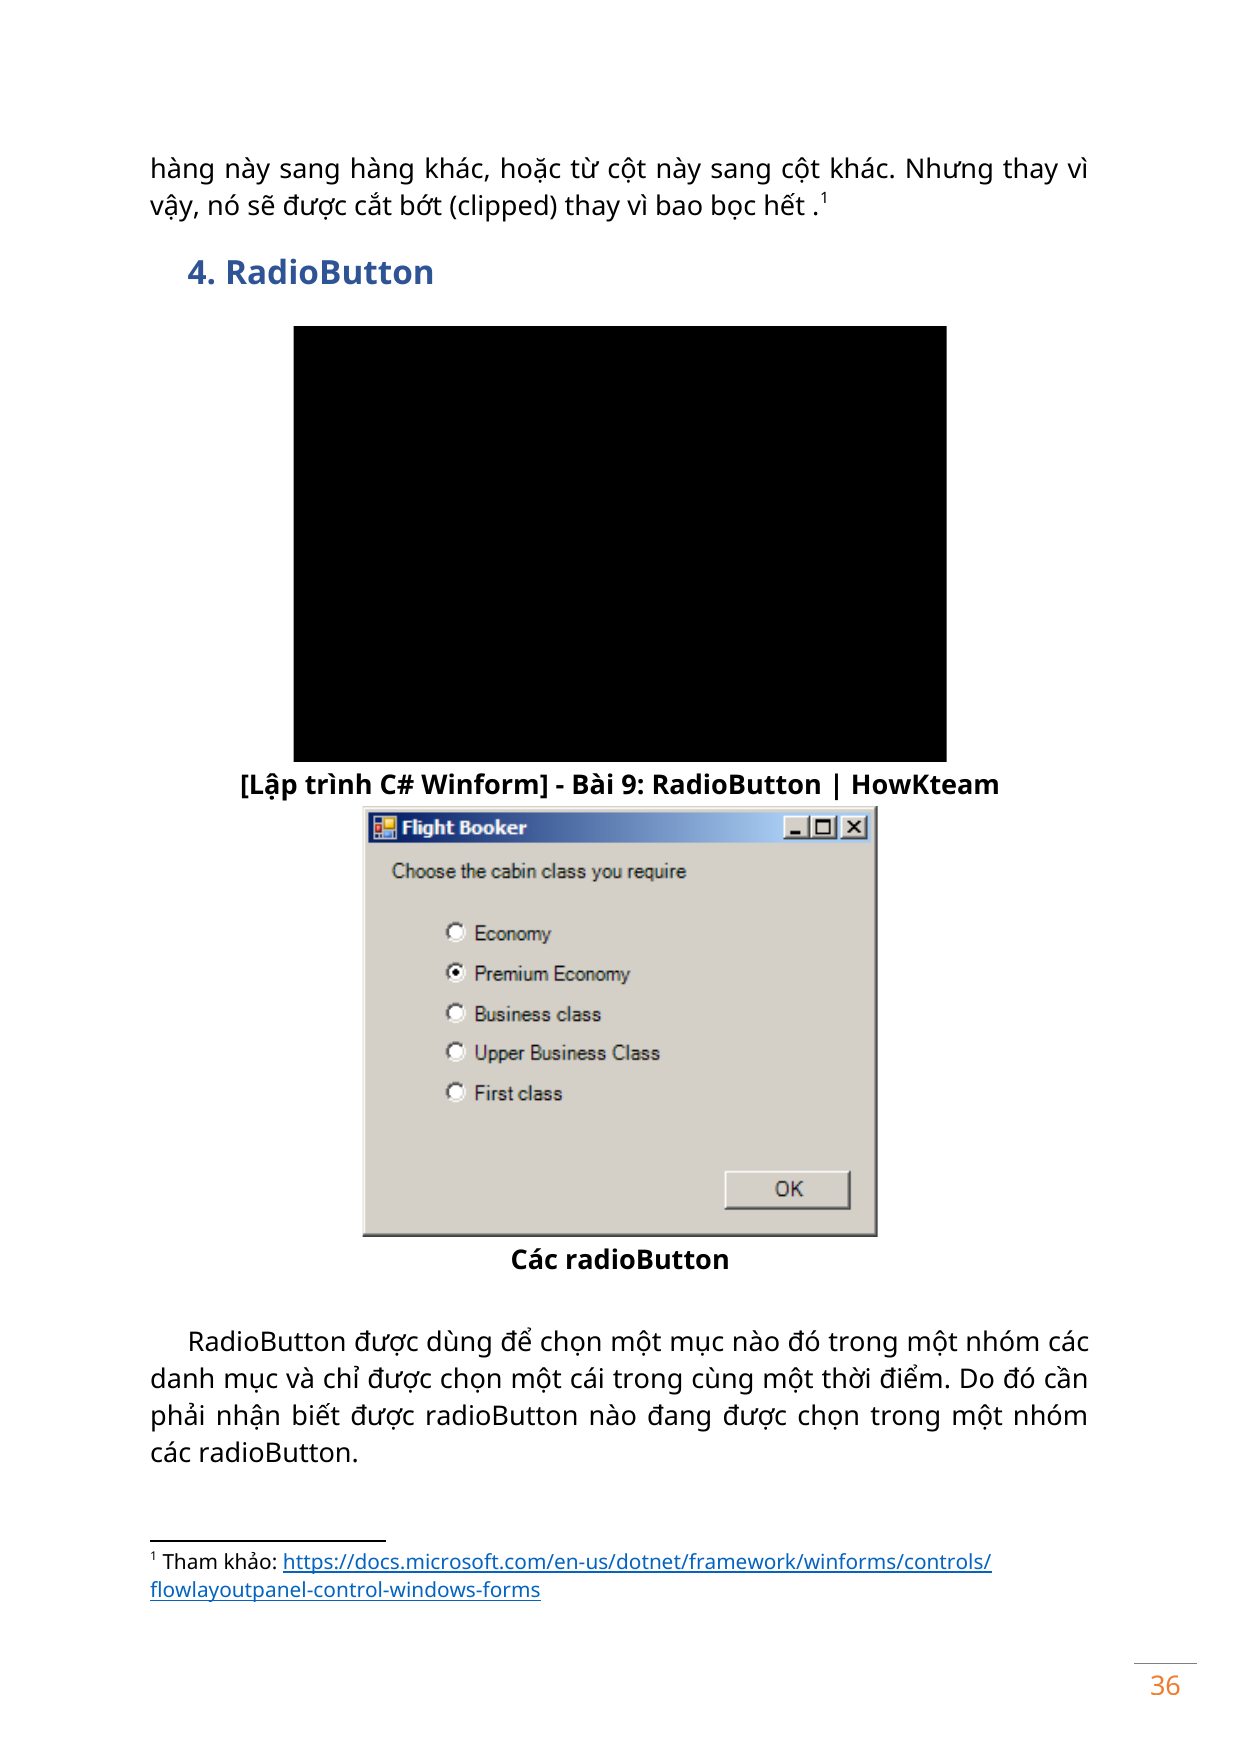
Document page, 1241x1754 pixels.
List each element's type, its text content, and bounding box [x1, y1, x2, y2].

picture [293, 326, 947, 762]
text Các radioButton [150, 1240, 1090, 1277]
text RadioButton được dùng để chọn một mục nào đó trong một nhóm các danh mục và chỉ được chọn một cái trong cùng một thời điểm. Do đó cần phải nhận biết được radioButton nào đang được chọn trong một nhóm các radioButton. [150, 1322, 1090, 1470]
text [150, 150, 1090, 224]
text [Lập trình C# Winform] - Bài 9: RadioButton | HowKteam [150, 766, 1090, 802]
subtitle RadioButton [187, 249, 1090, 294]
picture [362, 806, 878, 1237]
